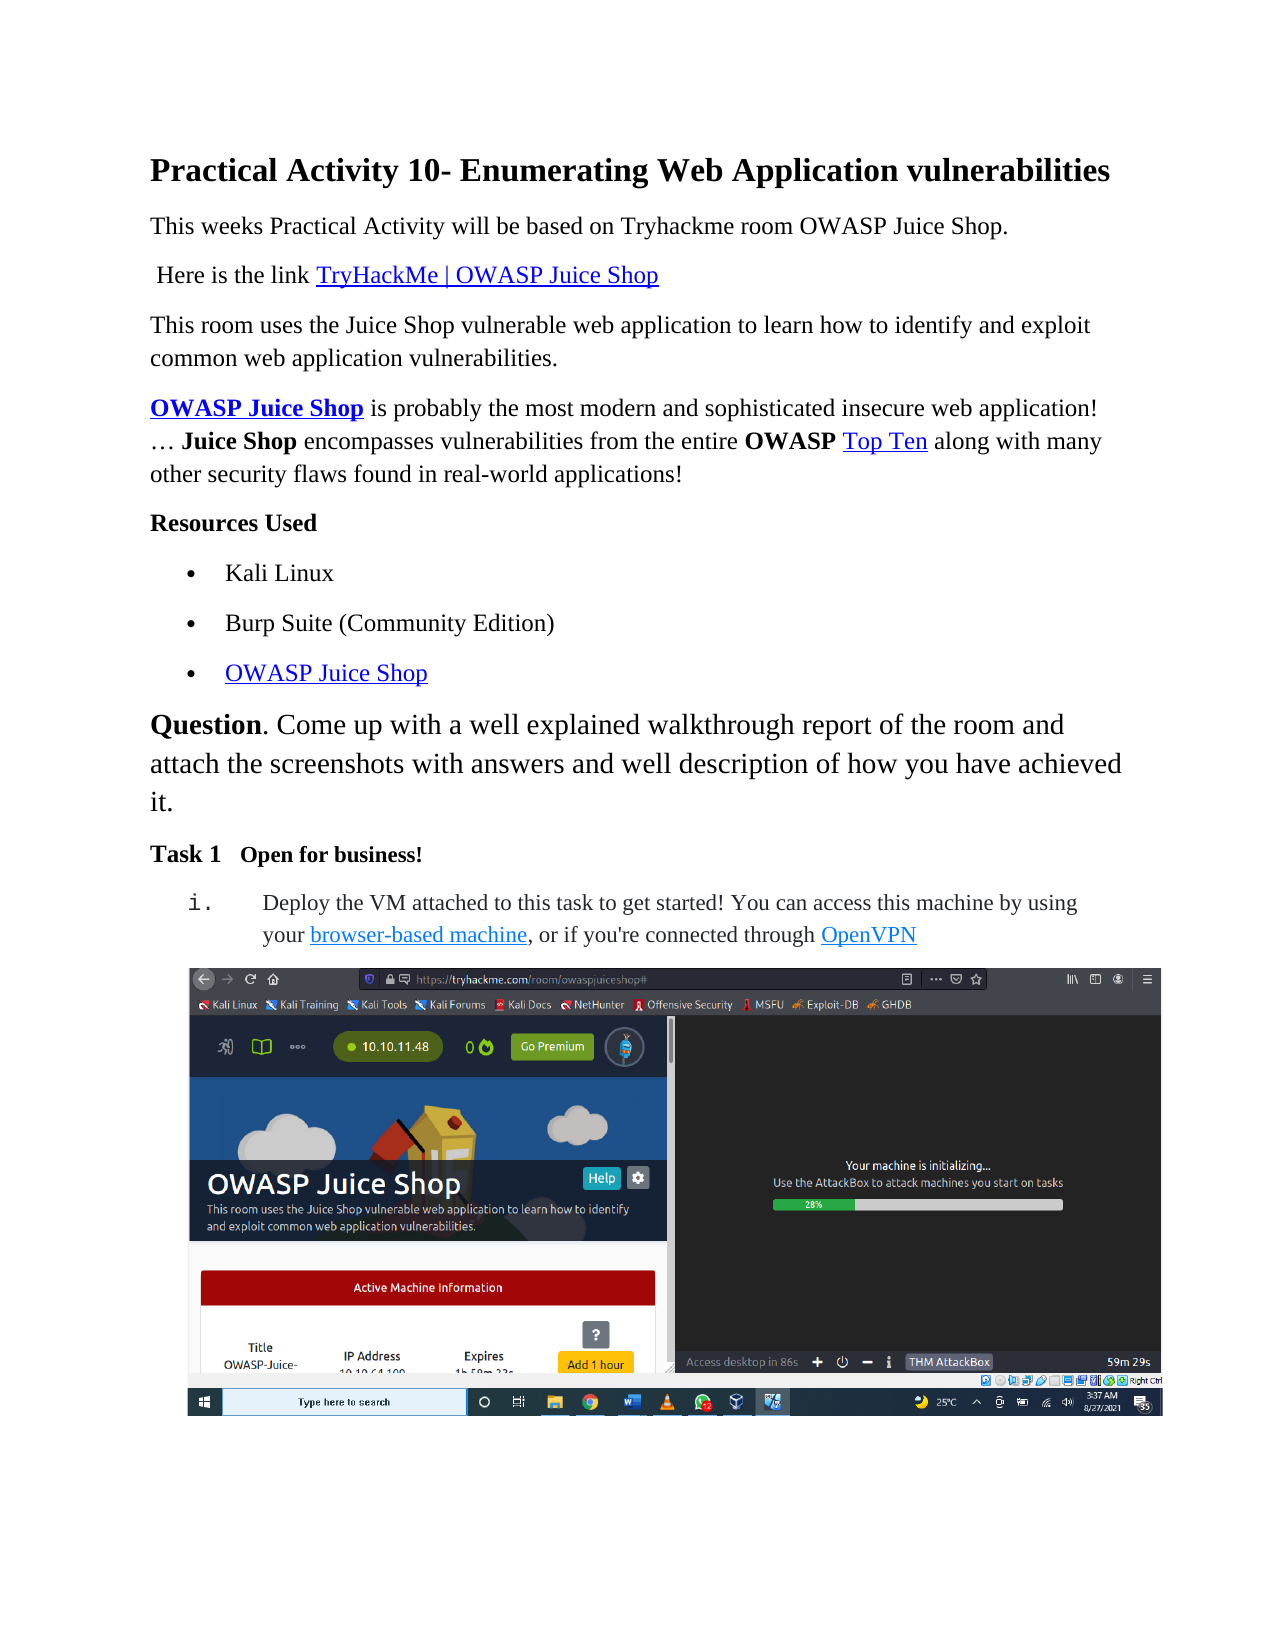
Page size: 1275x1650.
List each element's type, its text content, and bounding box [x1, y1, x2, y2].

text OWASP Juice Shop is probably the most modern and sophisticated insecure web application! … Juice Shop encompasses vulnerabilities from the entire OWASP Top Ten along with many other security flaws found in real-world applications! [150, 393, 1125, 488]
text This weeks Practical Activity will be based on Tryhackme room OWASP Juice Shop. [150, 211, 1125, 239]
text Practical Activity 10- Enumerating Web Application vulnerabilities [150, 150, 1125, 188]
text Question. Come up with a well explained walkthrough report of the room and attach the screenshots with answers and well description of how you have achieved it. [150, 707, 1125, 818]
list Deploy the VM attached to this task to get started! You can access this machine by using your browser-based machine, or if you're connected through OpenVPN [187, 889, 1125, 948]
list Burp Suite (Community Edition) [187, 608, 1125, 637]
text This room uses the Juice Shop vulnerable web application to learn how to identify and exploit common web application vulnerabilities. [150, 310, 1125, 372]
text Resources Used [150, 508, 1125, 537]
picture [187, 968, 1163, 1416]
text Task 1 Open for business! [150, 839, 1125, 868]
list OWASP Juice Shop [187, 658, 1125, 686]
text Here is the link TryHackMe | OWASP Juice Shop [150, 260, 1125, 289]
list Kali Linux [187, 558, 1125, 587]
